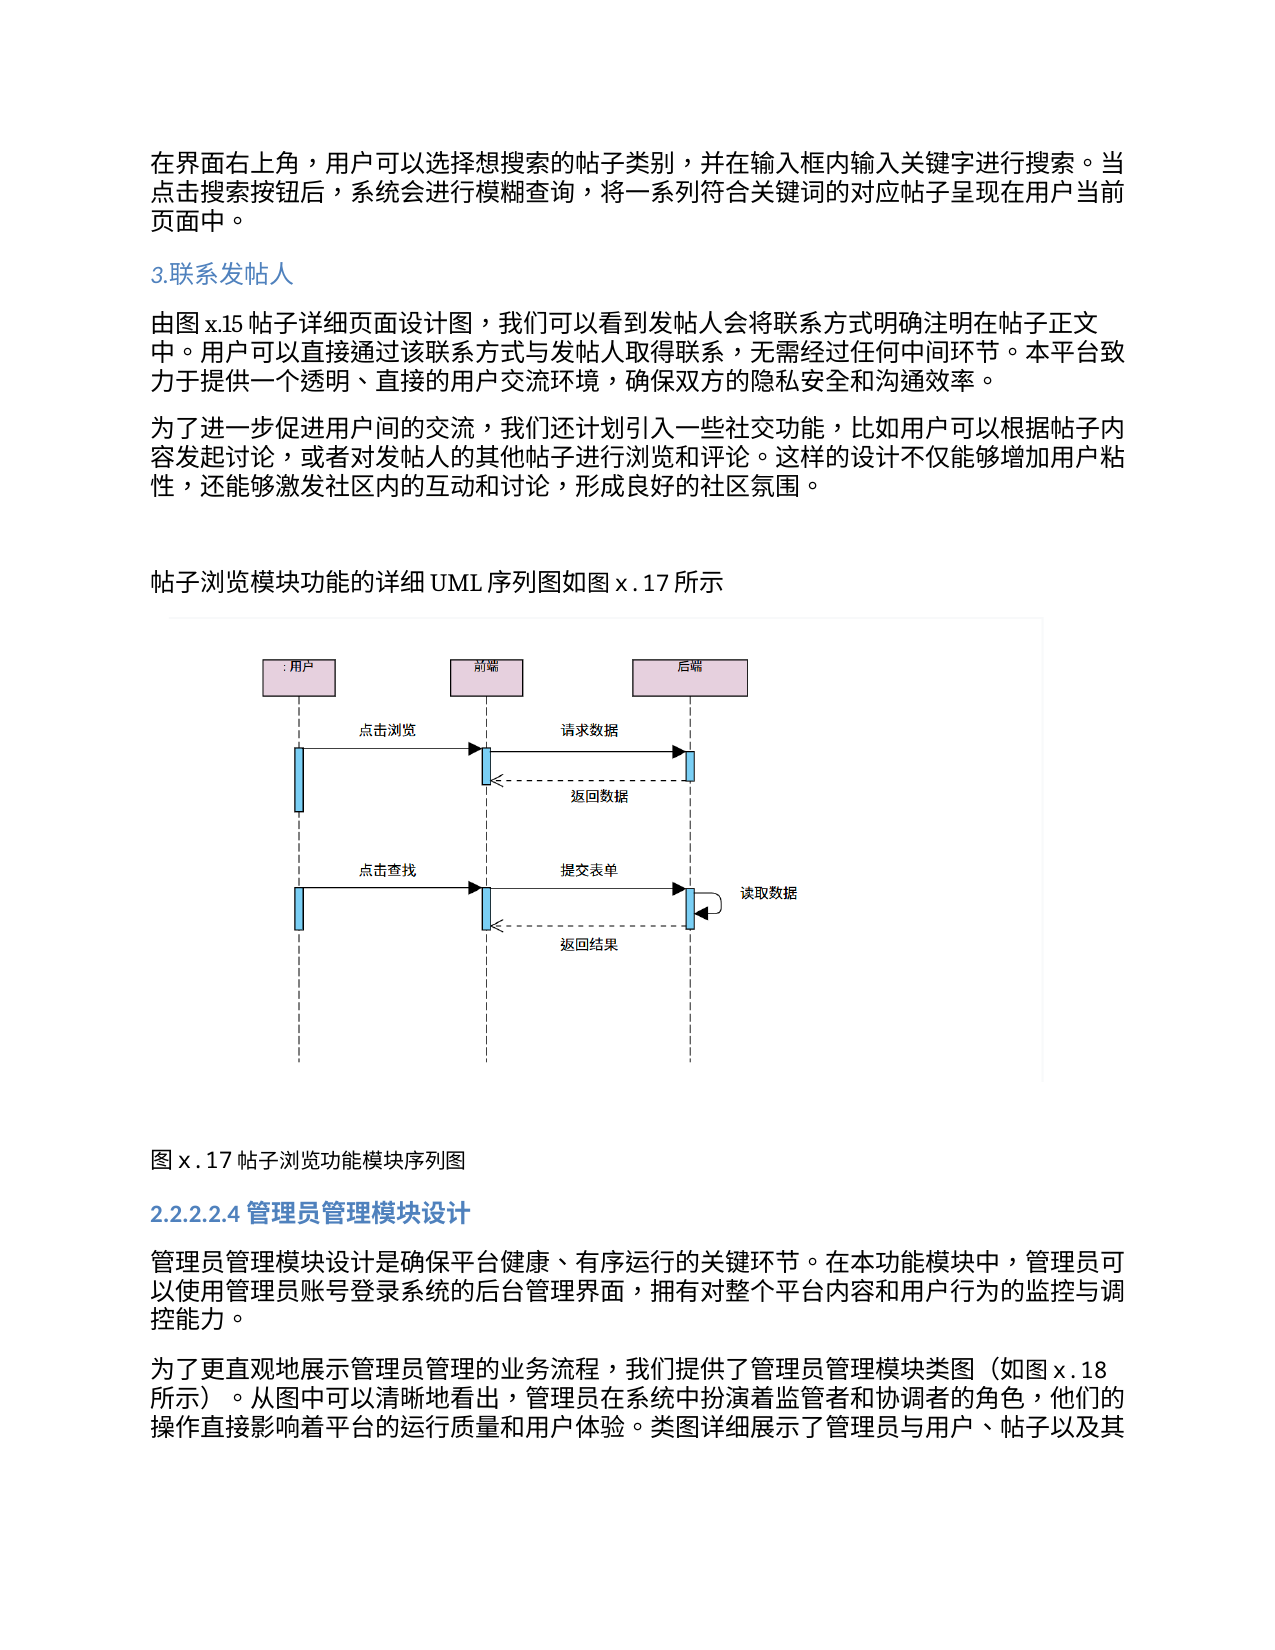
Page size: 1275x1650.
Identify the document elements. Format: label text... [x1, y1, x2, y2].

text 由图x.15帖子详细页面设计图，我们可以看到发帖人会将联系方式明确注明在帖子正文中。用户可以直接通过该联系方式与发帖人取得联系，无需经过任何中间环节。本平台致力于提供一个透明、直接的用户交流环境，确保双方的隐私安全和沟通效率。 [150, 310, 1125, 396]
text 帖子浏览模块功能的详细UML序列图如图x.17所示 [150, 567, 1125, 599]
text 在界面右上角，用户可以选择想搜索的帖子类别，并在输入框内输入关键字进行搜索。当点击搜索按钮后，系统会进行模糊查询，将一系列符合关键词的对应帖子呈现在用户当前页面中。 [150, 150, 1125, 236]
text 为了进一步促进用户间的交流，我们还计划引入一些社交功能，比如用户可以根据帖子内容发起讨论，或者对发帖人的其他帖子进行浏览和评论。这样的设计不仅能够增加用户粘性，还能够激发社区内的互动和讨论，形成良好的社区氛围。 [150, 415, 1125, 501]
text 图x.17 帖子浏览功能模块序列图 [150, 1144, 1125, 1175]
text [150, 1354, 1125, 1443]
picture [168, 617, 1044, 1082]
text 管理员管理模块设计是确保平台健康、有序运行的关键环节。在本功能模块中，管理员可以使用管理员账号登录系统的后台管理界面，拥有对整个平台内容和用户行为的监控与调控能力。 [150, 1249, 1125, 1335]
subtitle 3.联系发帖人 [150, 257, 1125, 291]
subtitle 2.2.2.2.4 管理员管理模块设计 [150, 1196, 1125, 1230]
